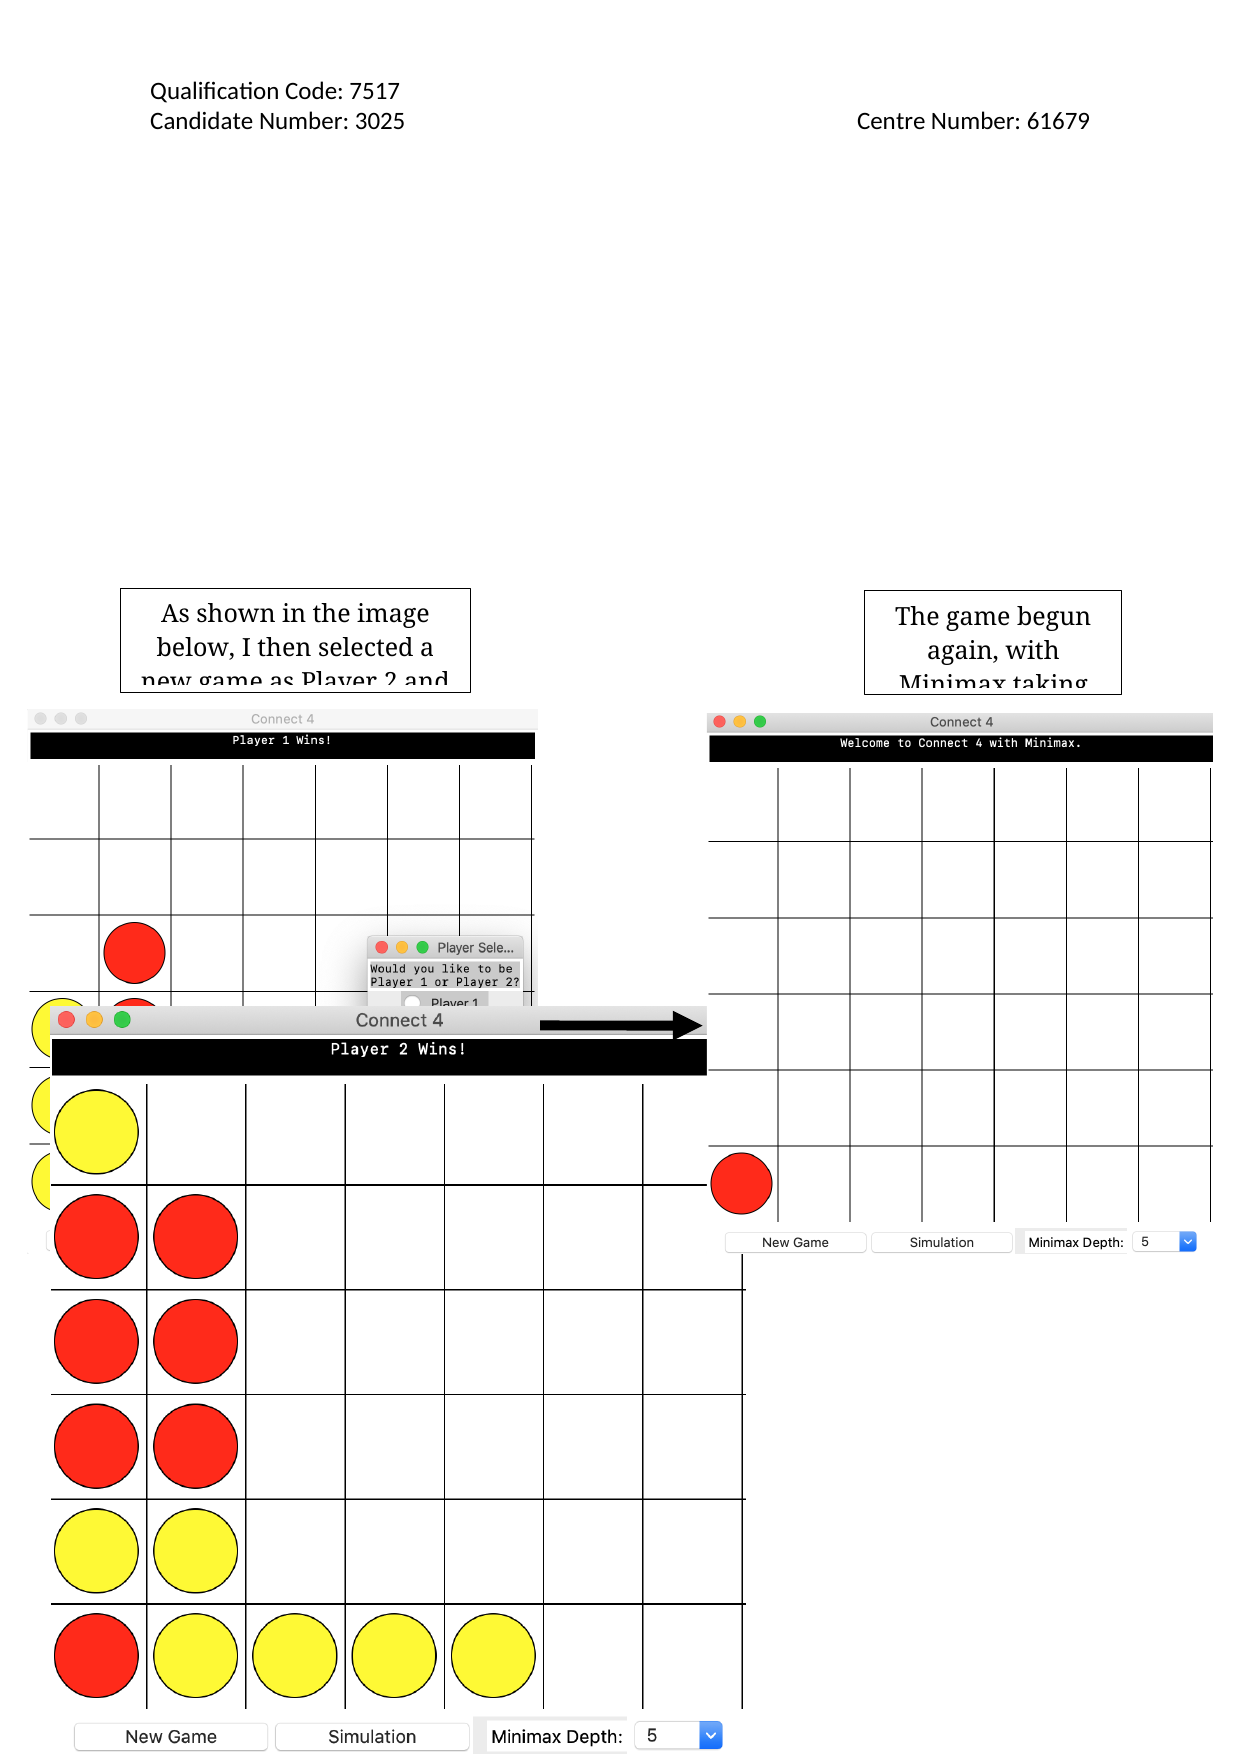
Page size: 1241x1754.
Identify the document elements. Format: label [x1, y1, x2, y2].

picture [27, 709, 1213, 1754]
